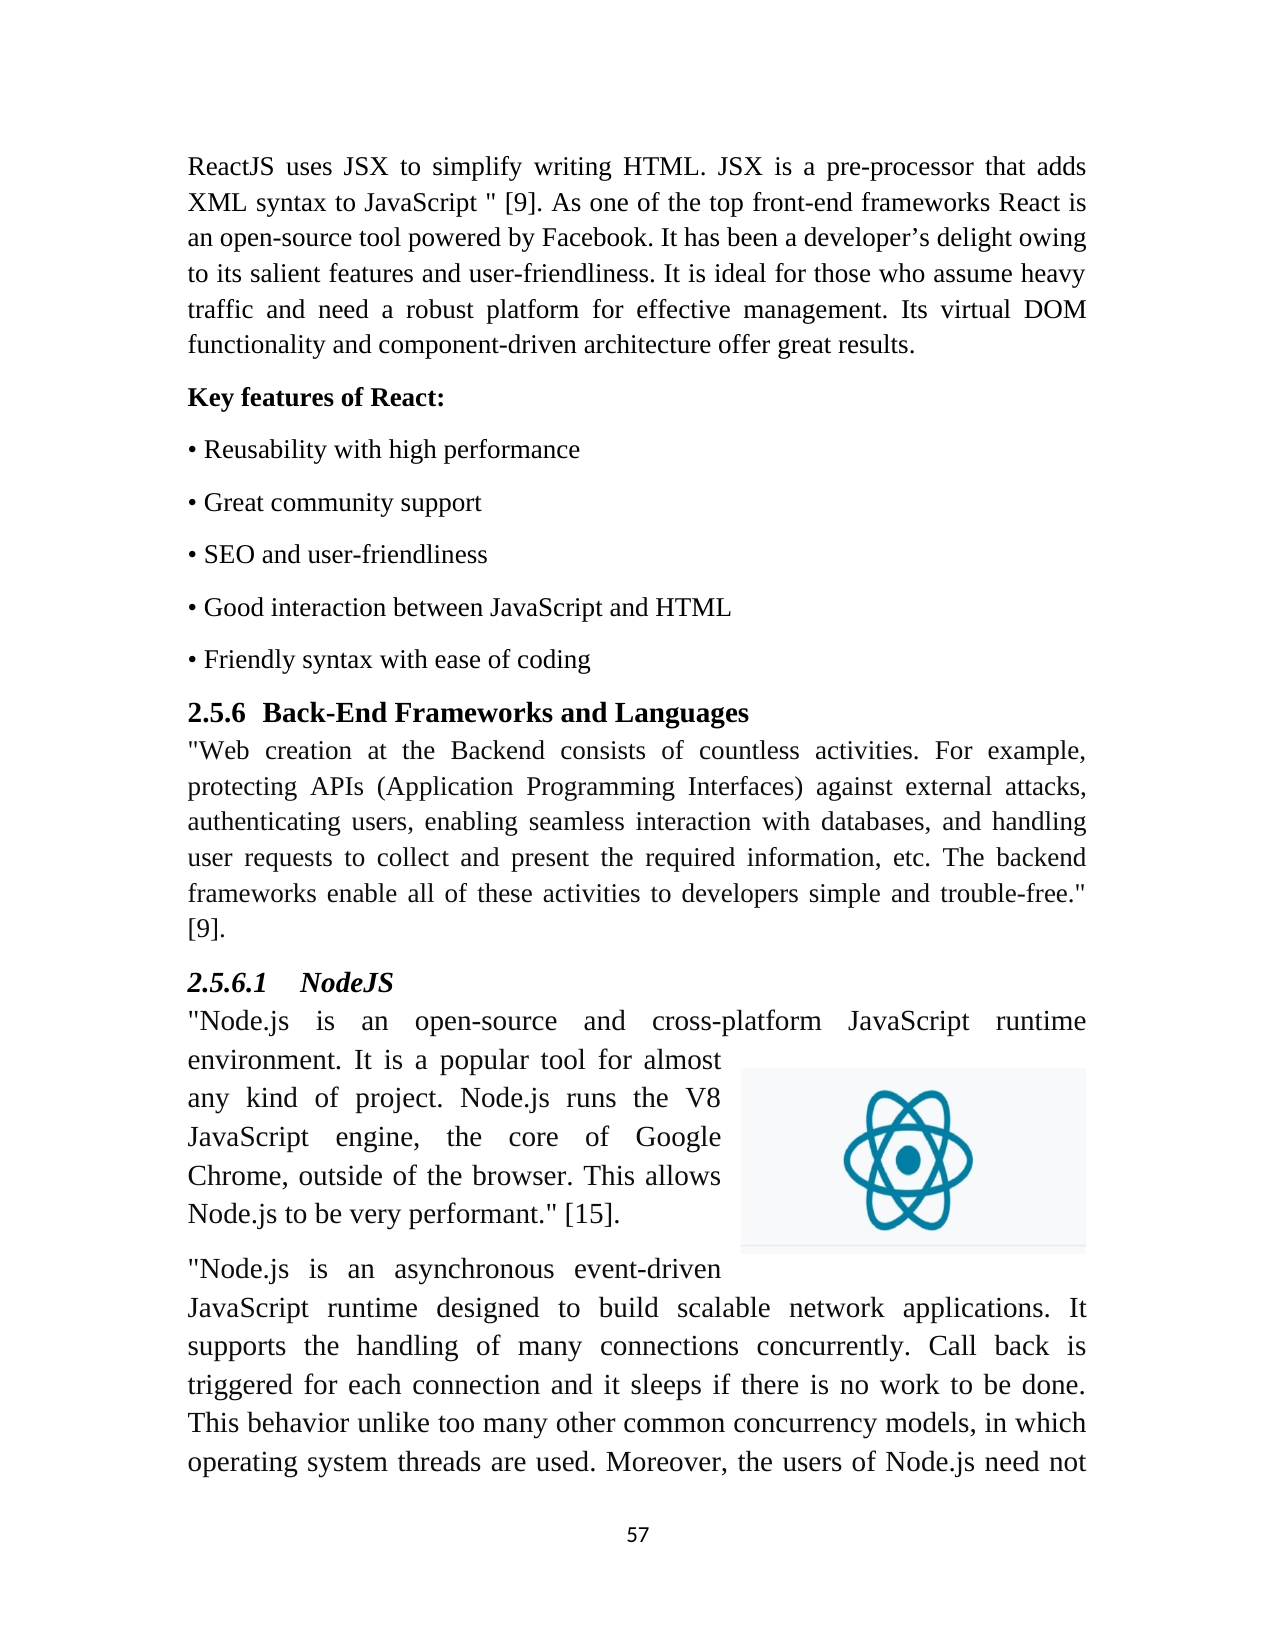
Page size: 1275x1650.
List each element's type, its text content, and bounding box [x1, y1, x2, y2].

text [187, 1382, 1087, 1478]
subtitle Back-End Frameworks and Languages [187, 695, 1087, 729]
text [187, 150, 1087, 360]
picture [740, 1068, 1086, 1254]
text • Friendly syntax with ease of coding [187, 643, 1087, 674]
text "Web creation at the Backend consists of countless activities. For example, protecting APIs (Application Programming Interfaces) against external attacks, authenticating users, enabling seamless interaction with databases, and handling user requests to collect and present the required information, etc. The backend frameworks enable all of these activities to developers simple and trouble-free." [9]. [187, 801, 1087, 944]
text Key features of React: [187, 381, 1087, 412]
text • Good interaction between JavaScript and HTML [187, 591, 1087, 622]
text • SEO and user-friendliness [187, 538, 1087, 569]
subtitle NodeJS [187, 965, 1087, 998]
text • Great community support [187, 486, 1087, 517]
text • Reusability with high performance [187, 433, 1087, 464]
text "Web creation at the Backend consists of countless activities. For example, protecting APIs (Application Programming Interfaces) against external attacks, authenticating users, enabling seamless interaction with databases, and handling user requests to collect and present the required information, etc. The backend frameworks enable all of these activities to developers simple and trouble-free." [9]. [187, 734, 1087, 800]
